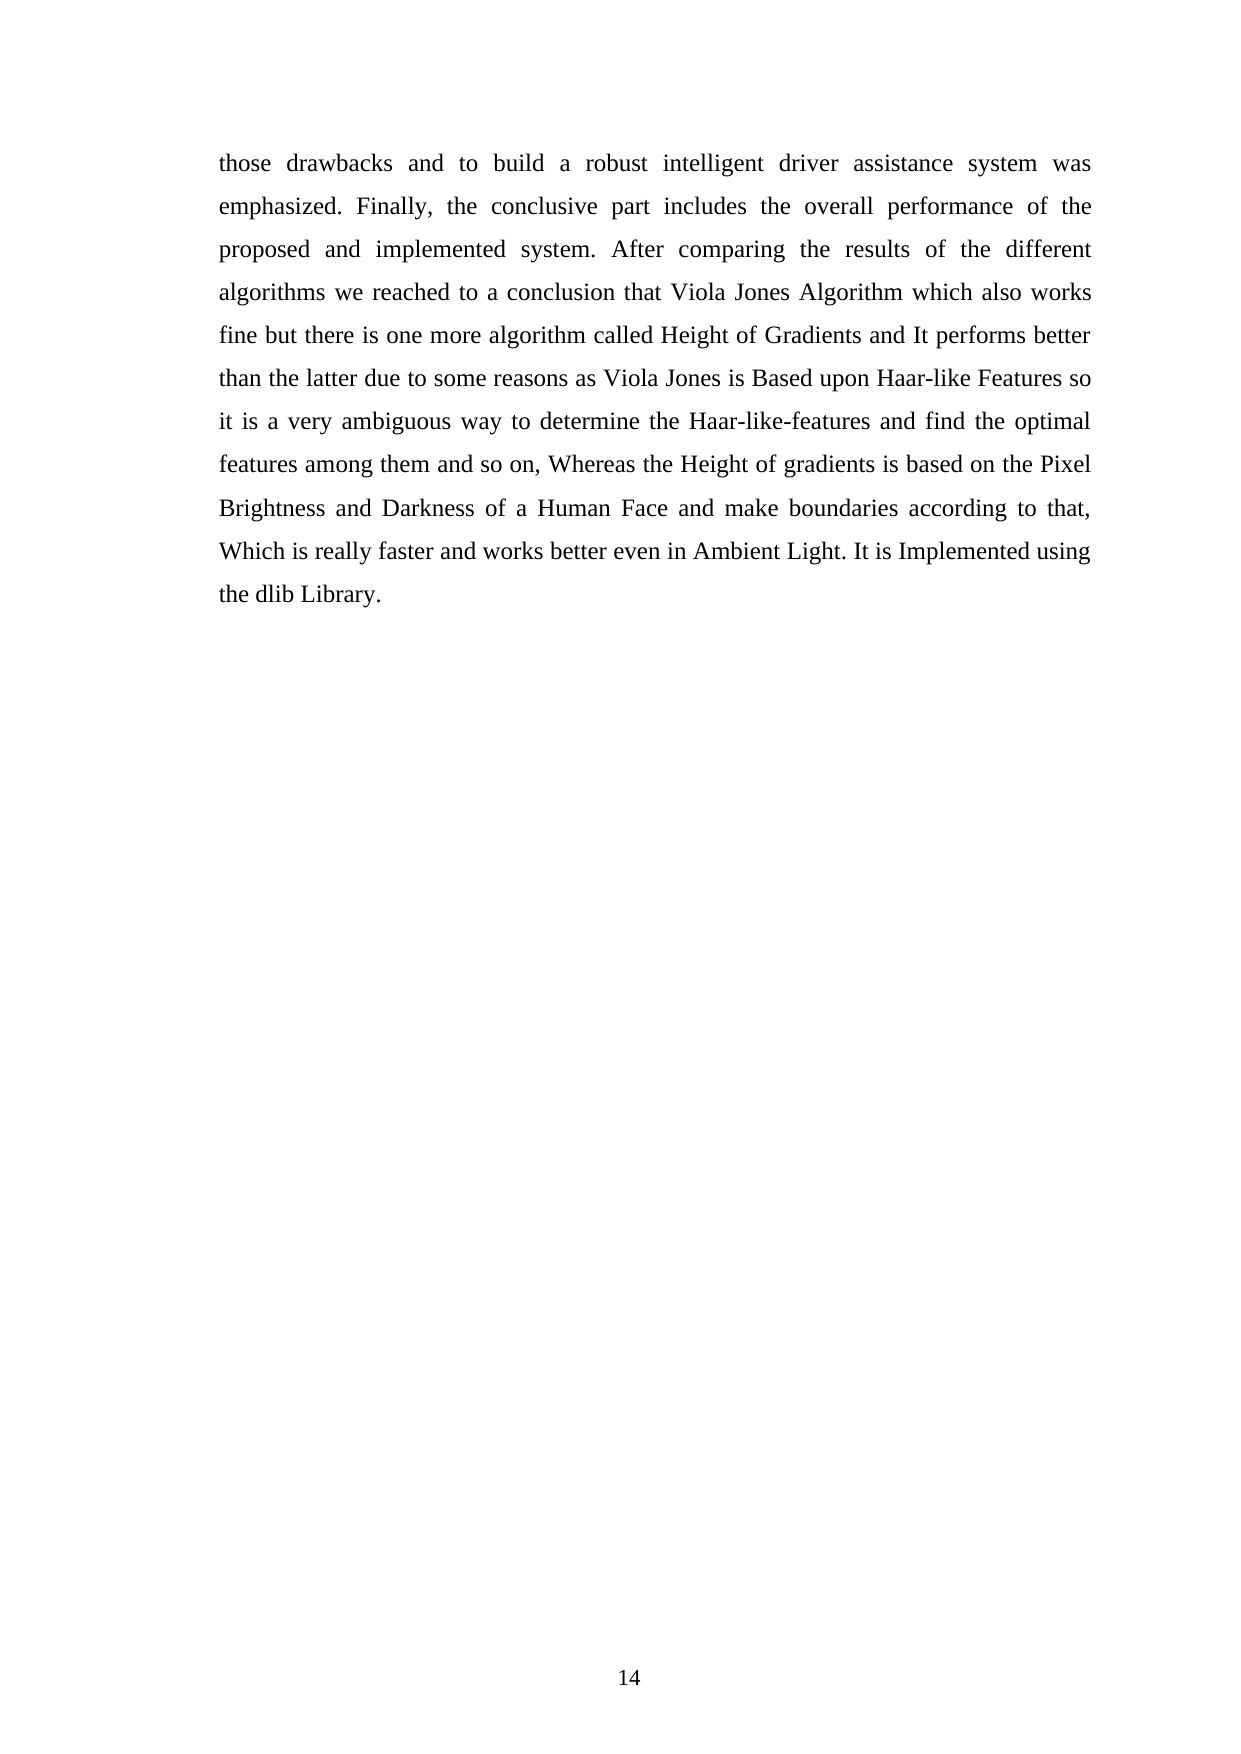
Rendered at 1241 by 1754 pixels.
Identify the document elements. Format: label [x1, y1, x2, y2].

text [218, 148, 1092, 608]
